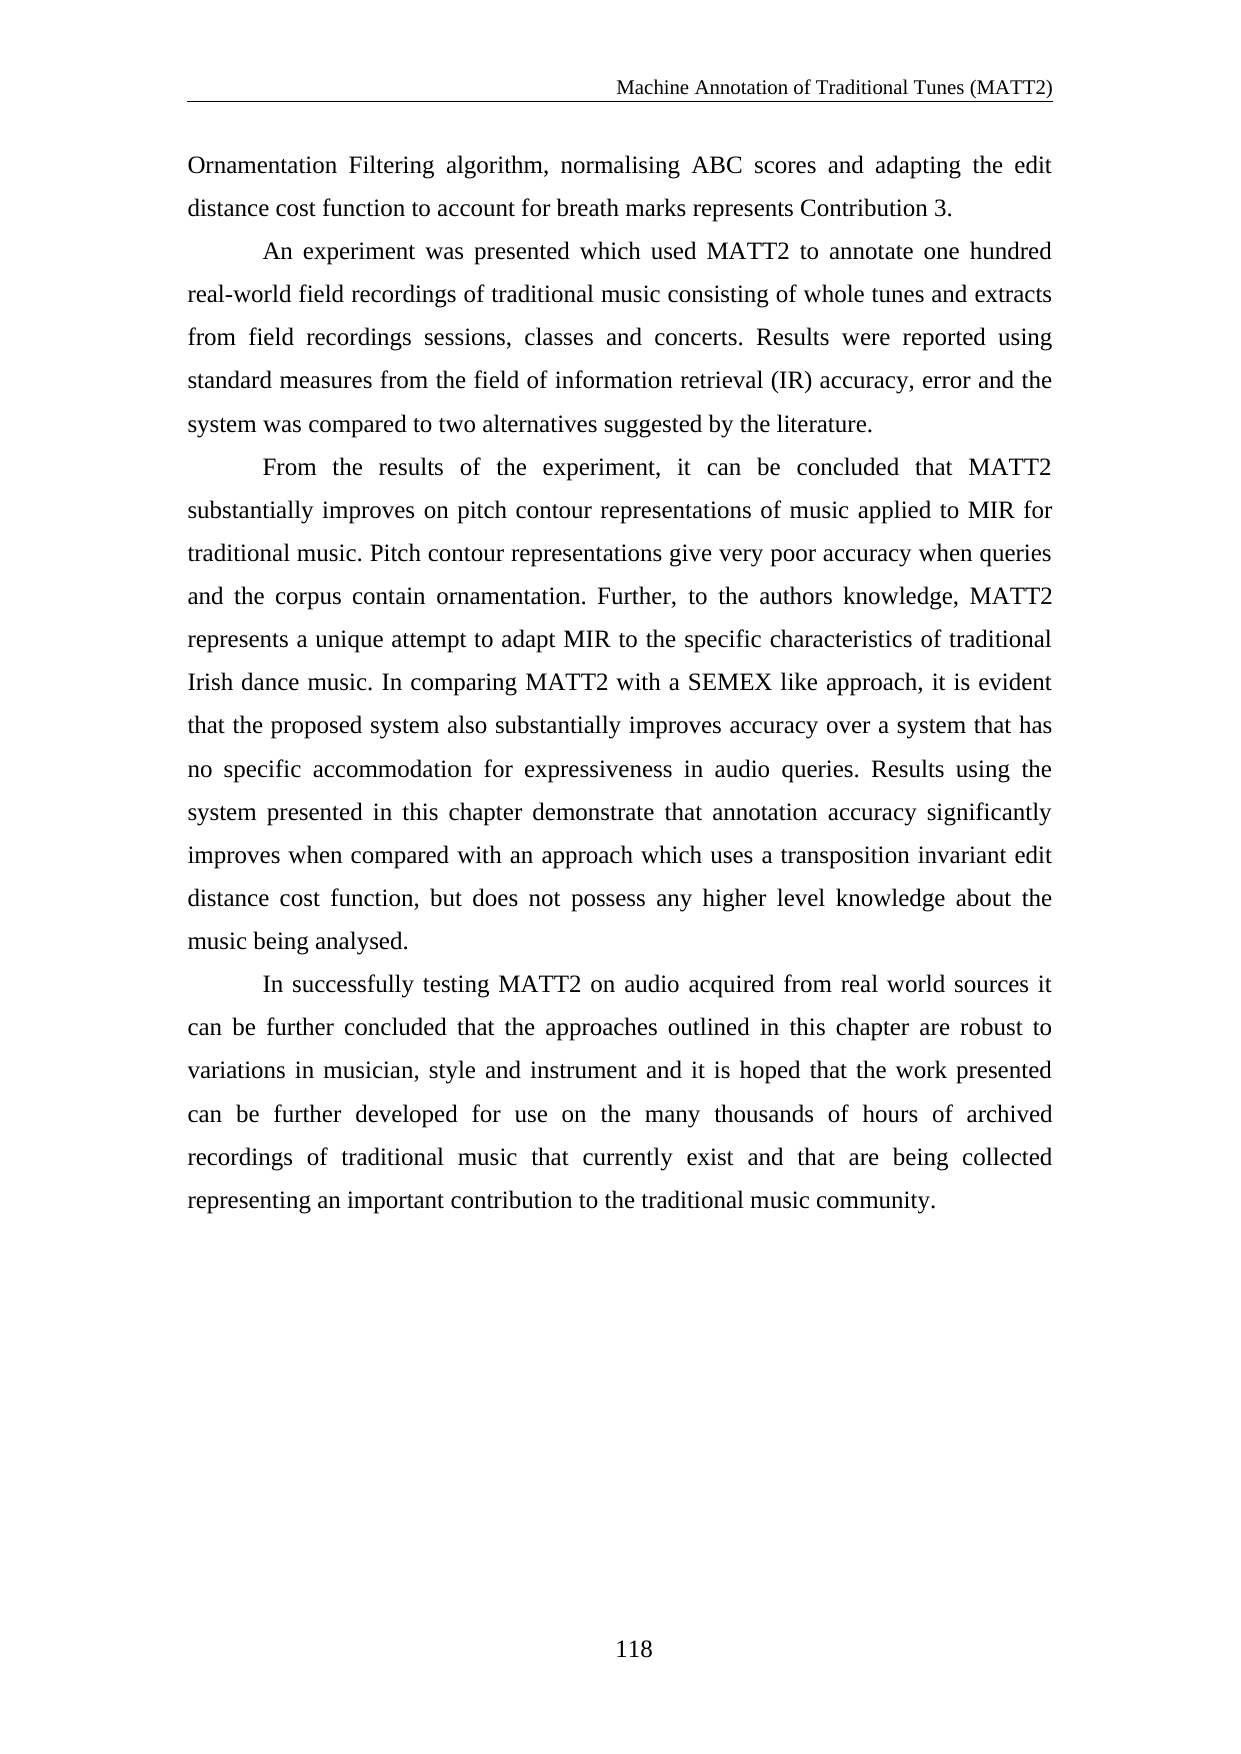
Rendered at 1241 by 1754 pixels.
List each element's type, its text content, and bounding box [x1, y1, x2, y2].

text In successfully testing MATT2 on audio acquired from real world sources it can be further concluded that the approaches outlined in this chapter are robust to variations in musician, style and instrument and it is hoped that the work presented can be further developed for use on the many thousands of hours of archived recordings of traditional music that currently exist and that are being collected representing an important contribution to the traditional music community. [187, 969, 1053, 1214]
text An experiment was presented which used MATT2 to annotate one hundred real-world field recordings of traditional music consisting of whole tunes and extracts from field recordings sessions, classes and concerts. Results were reported using standard measures from the field of information retrieval (IR) accuracy, error and the system was compared to two alternatives suggested by the literature. [187, 236, 1053, 437]
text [187, 150, 1053, 222]
text From the results of the experiment, it can be concluded that MATT2 substantially improves on pitch contour representations of music applied to MIR for traditional music. Pitch contour representations give very poor accuracy when queries and the corpus contain ornamentation. Further, to the authors knowledge, MATT2 represents a unique attempt to adapt MIR to the specific characteristics of traditional Irish dance music. In comparing MATT2 with a SEMEX like approach, it is evident that the proposed system also substantially improves accuracy over a system that has no specific accommodation for expressiveness in audio queries. Results using the system presented in this chapter demonstrate that annotation accuracy significantly improves when compared with an approach which uses a transposition invariant edit distance cost function, but does not possess any higher level knowledge about the music being analysed. [187, 452, 1053, 955]
